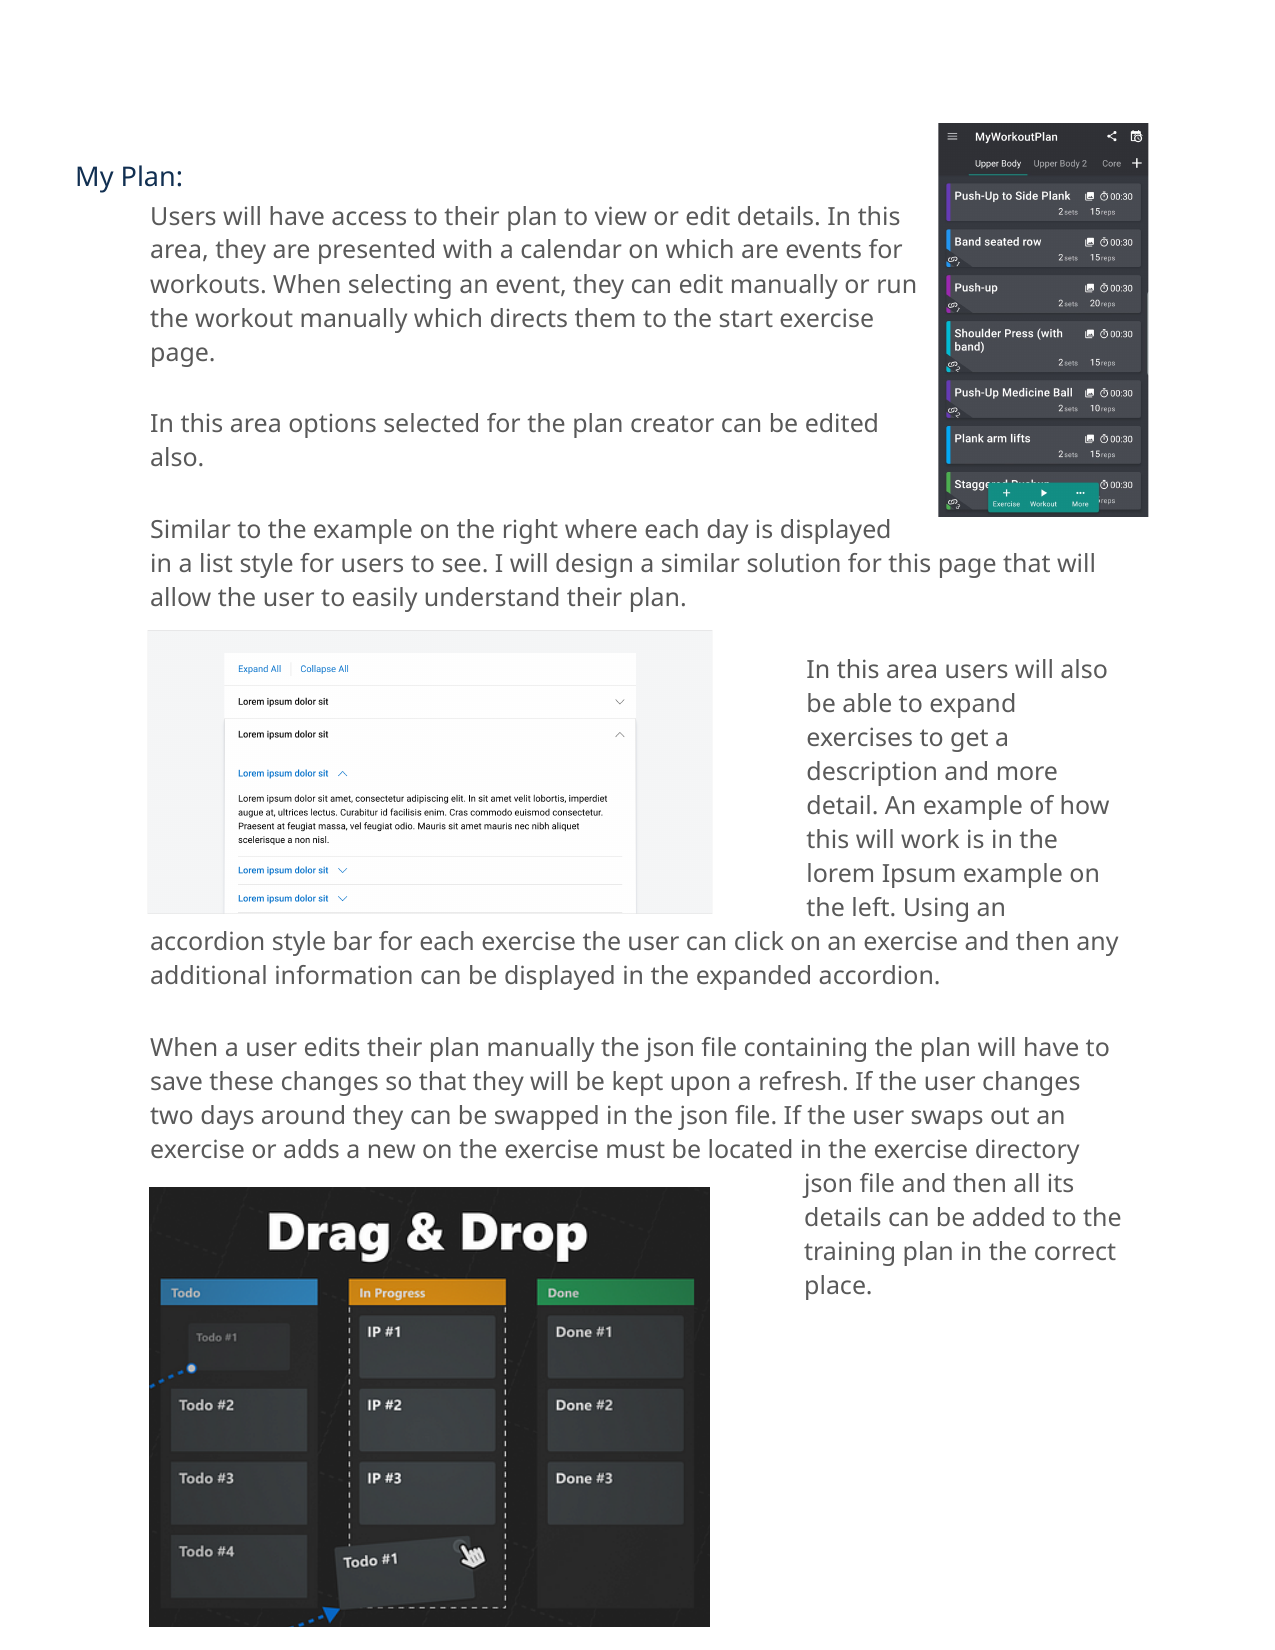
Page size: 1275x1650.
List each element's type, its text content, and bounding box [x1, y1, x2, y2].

picture [147, 630, 713, 914]
subtitle My Plan: [75, 157, 938, 194]
text Similar to the example on the right where each day is displayed in a list style for users to see. I will design a similar solution for this page that will allow the user to easily understand their plan. [150, 512, 1125, 614]
picture [149, 1187, 710, 1627]
picture [938, 123, 1149, 517]
text When a user edits their plan manually the json file containing the plan will have to save these changes so that they will be kept upon a refresh. If the user changes two days around they can be swapped in the json file. If the user swaps out an exercise or adds a new on the exercise must be located in the exercise directory json file and then all its details can be added to the training plan in the correct place. [150, 1029, 1125, 1302]
text In this area options selected for the plan creator can be edited also. [150, 406, 938, 474]
text Users will have access to their plan to view or edit details. In this area, they are presented with a calendar on which are events for workouts. When selecting an event, they can edit manually or run the workout manually which directs them to the start exercise page. [150, 198, 938, 368]
